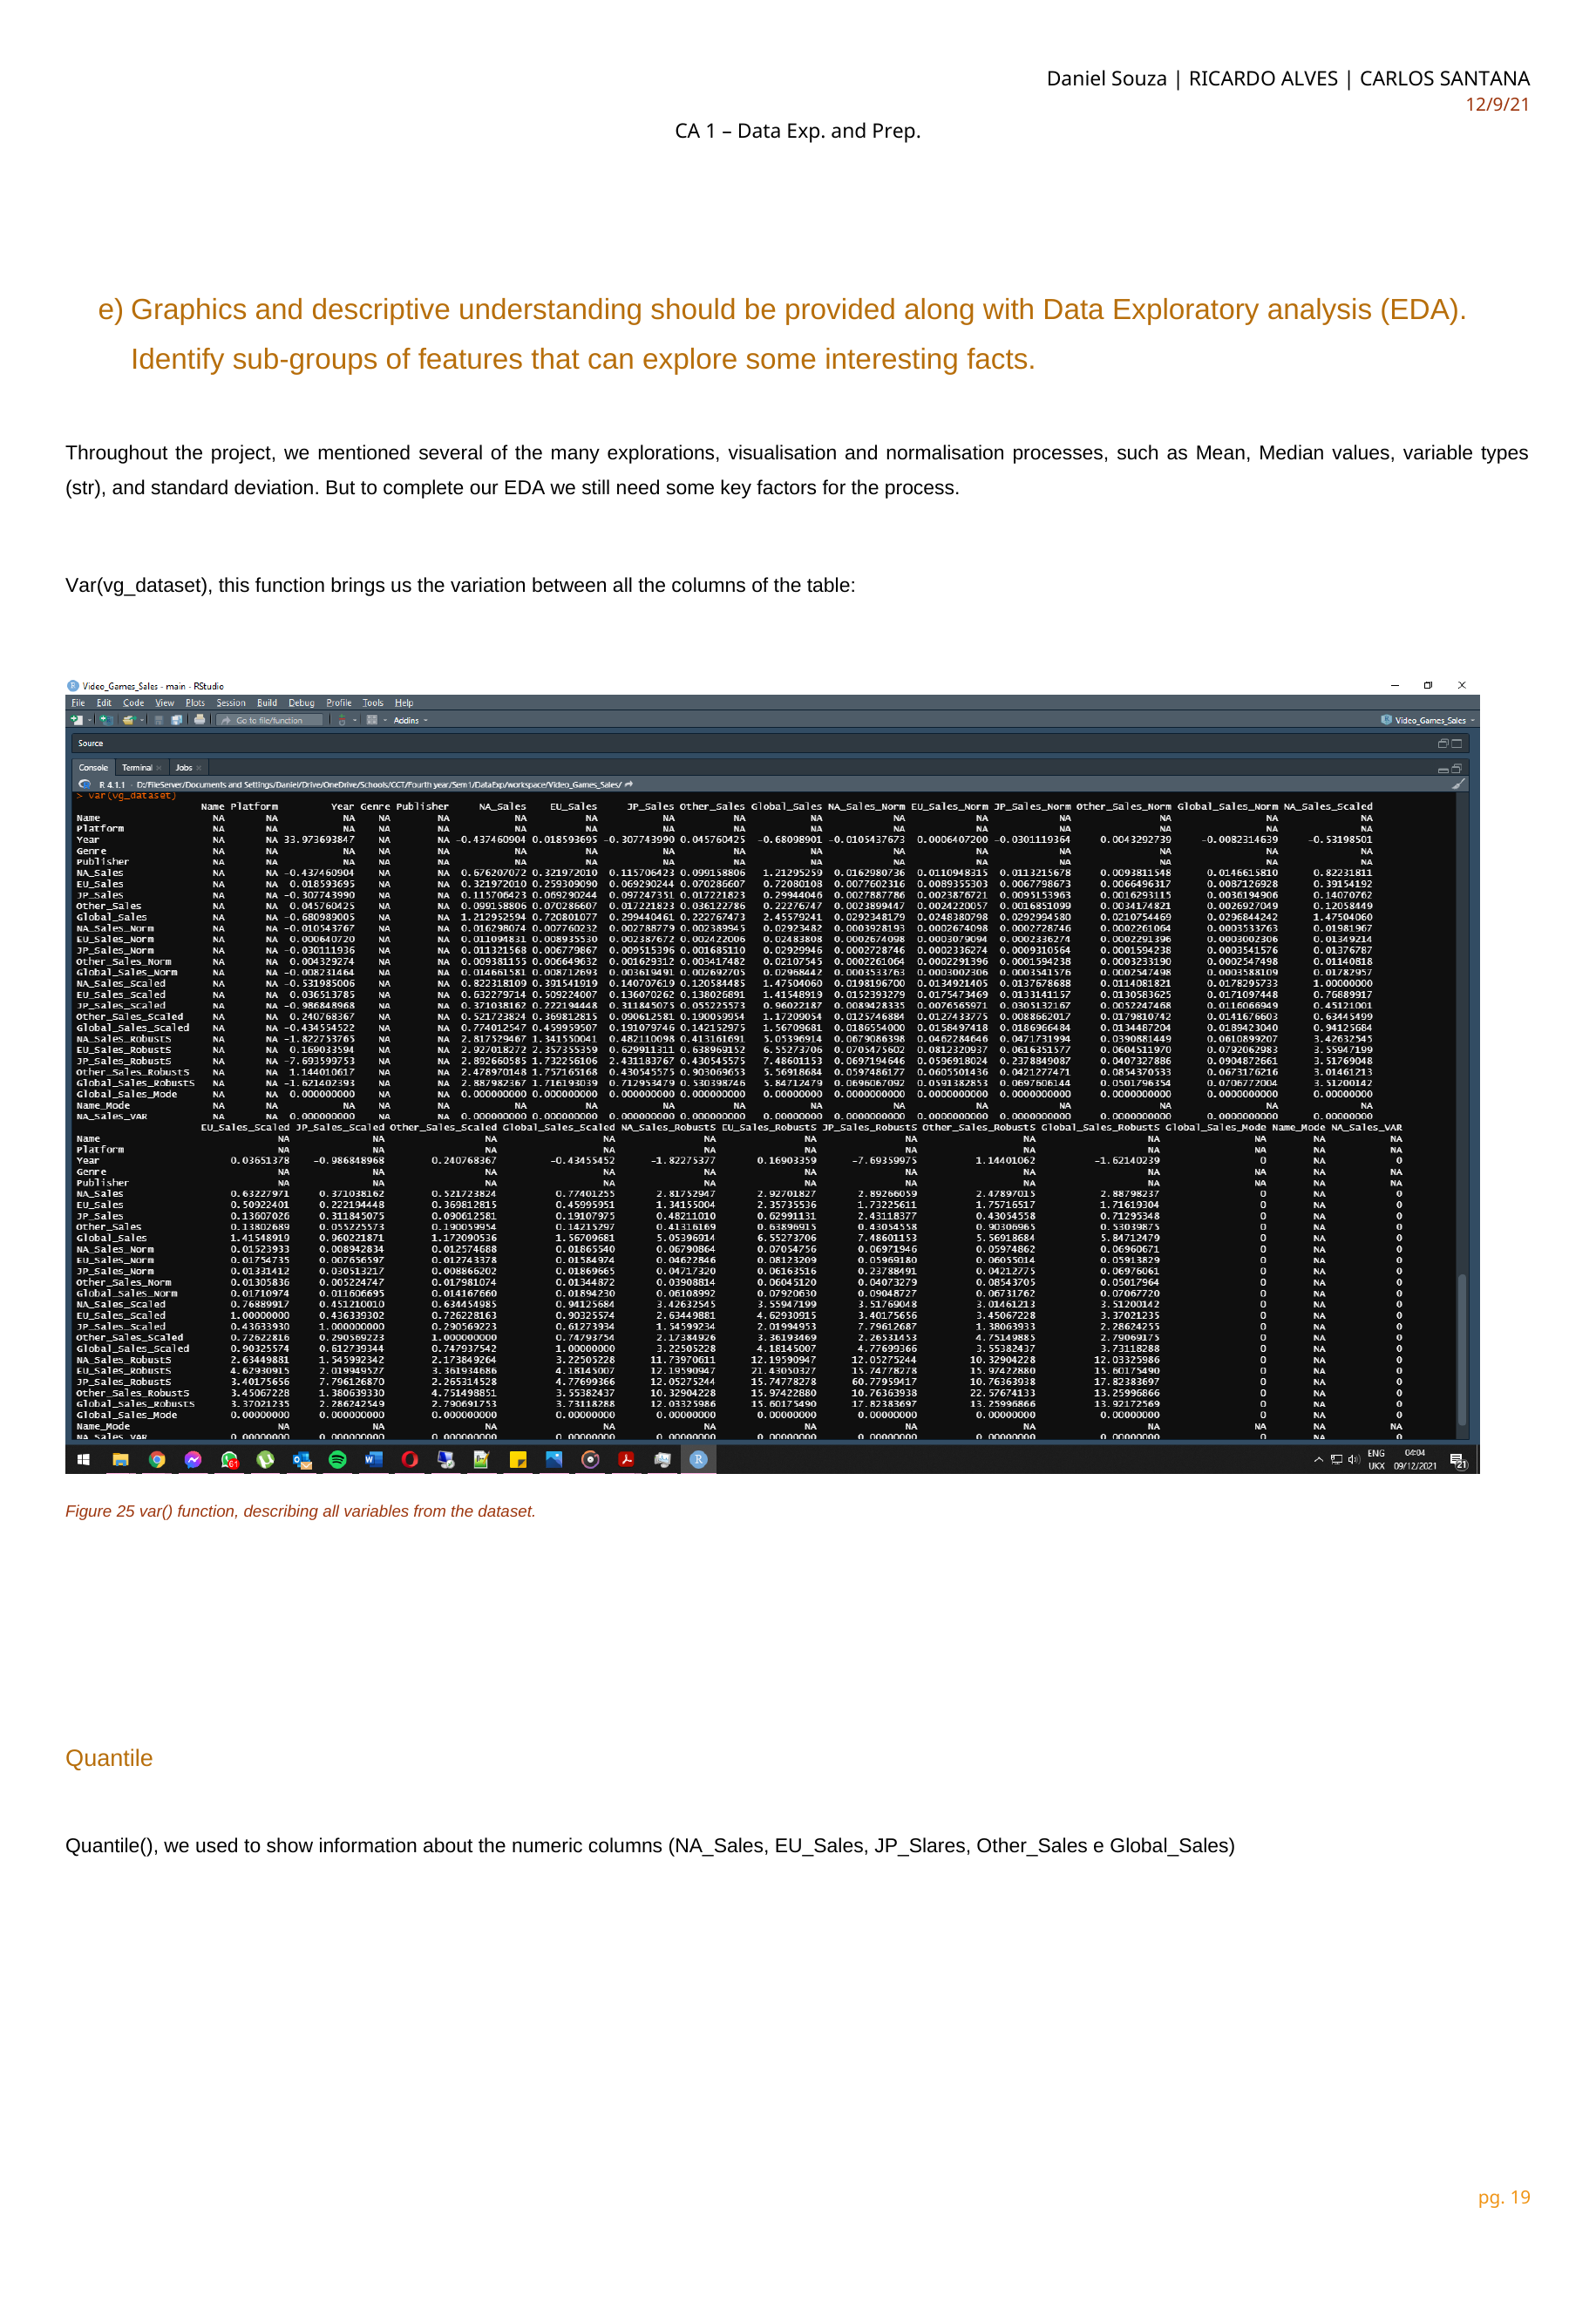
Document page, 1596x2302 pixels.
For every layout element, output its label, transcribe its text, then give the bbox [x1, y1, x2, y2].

subtitle Graphics and descriptive understanding should be provided along with Data Exploratory analysis (EDA). Identify sub-groups of features that can explore some interesting facts. [98, 292, 1531, 376]
text Figure 25 var() function, describing all variables from the dataset. [65, 1502, 1531, 1520]
picture [65, 677, 1480, 1474]
text Throughout the project, we mentioned several of the many explorations, visualisation and normalisation processes, such as Mean, Median values, variable types (str), and standard deviation. But to complete our EDA we still need some key factors for the process. [65, 441, 1531, 499]
text Var(vg_dataset), this function brings us the variation between all the columns of the table: [65, 574, 1531, 596]
text Quantile(), we used to show information about the numeric columns (NA_Sales, EU_Sales, JP_Slares, Other_Sales e Global_Sales) [65, 1833, 1531, 1857]
subtitle Quantile [65, 1744, 1531, 1771]
